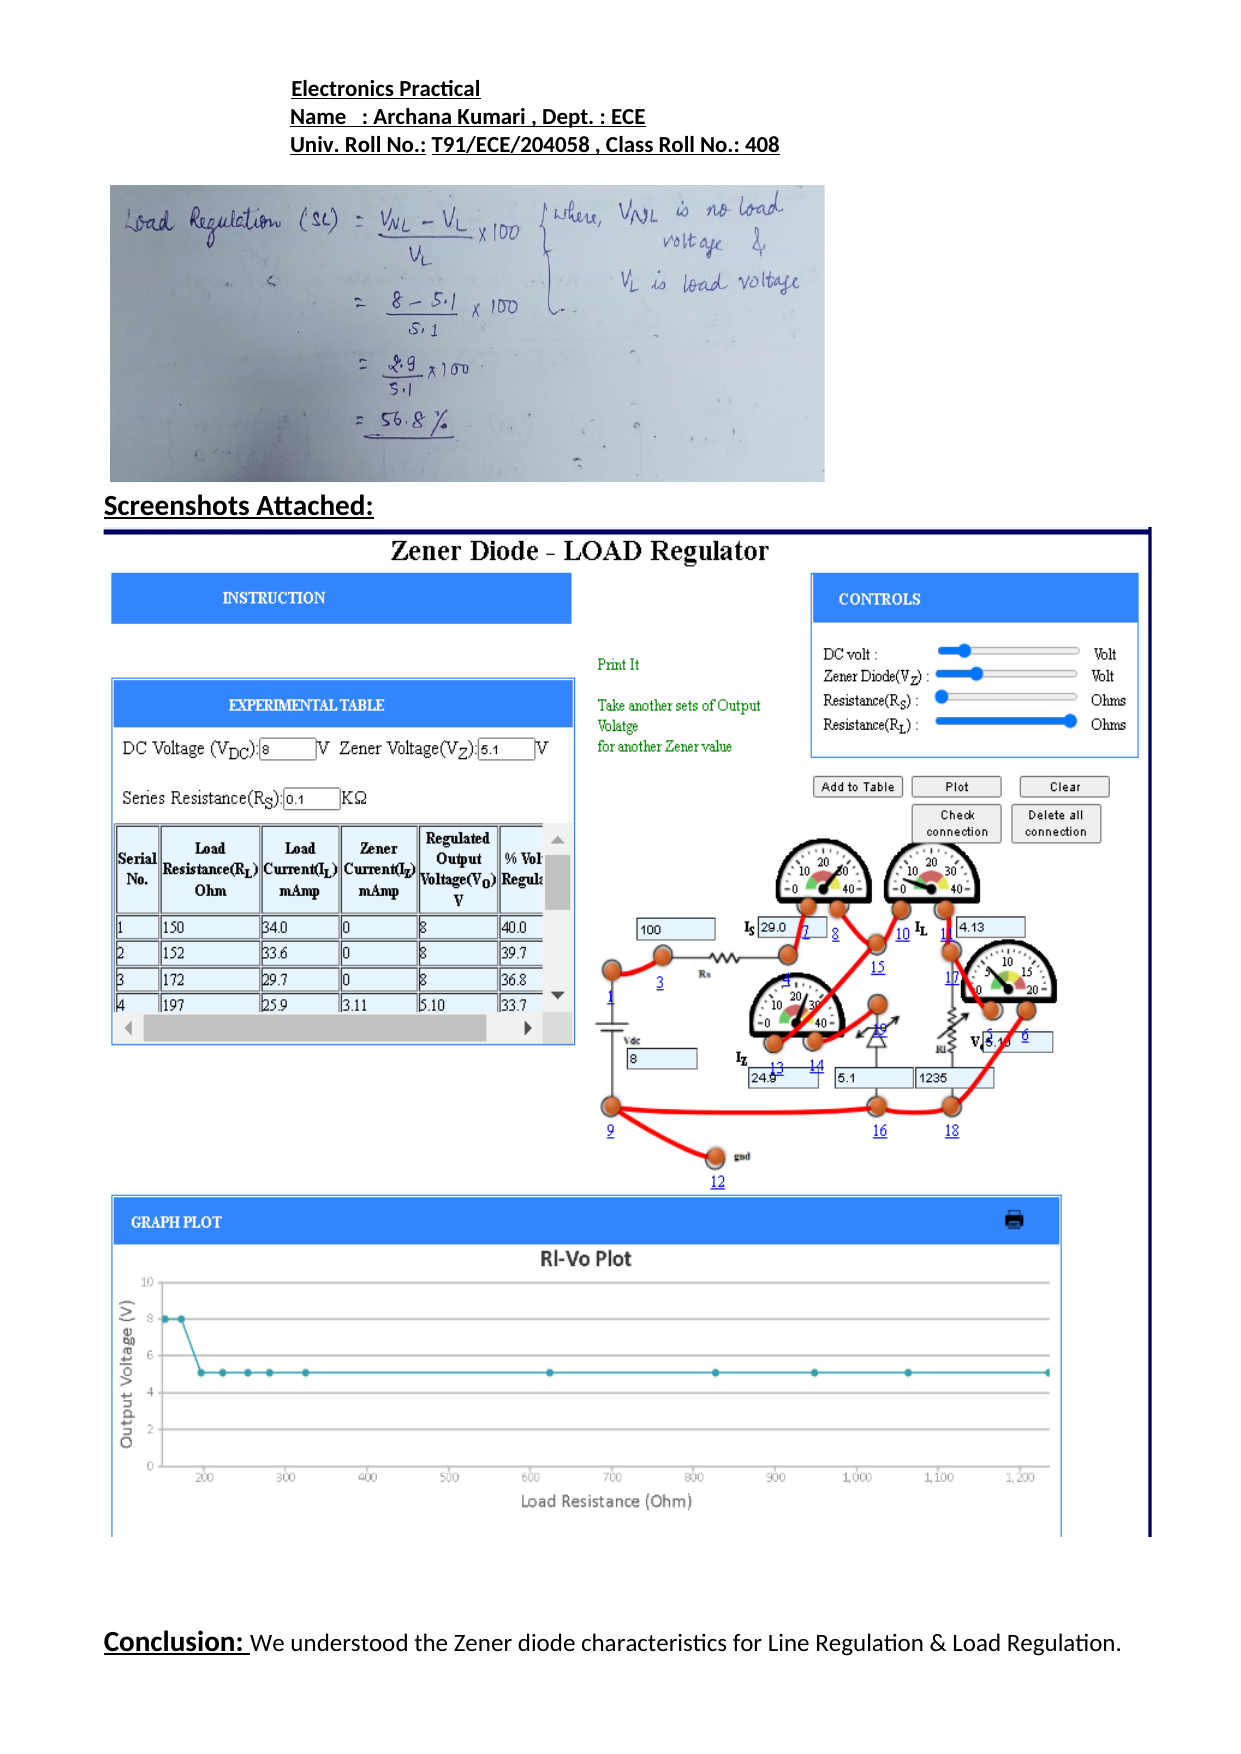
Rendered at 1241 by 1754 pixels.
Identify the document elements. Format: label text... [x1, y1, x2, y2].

picture [103, 527, 1152, 1537]
text Conclusion: We understood the Zener diode characteristics for Line Regulation & Load Regulation. [103, 1623, 1152, 1659]
picture [110, 185, 825, 482]
text Screenshots Attached: [103, 487, 1152, 523]
